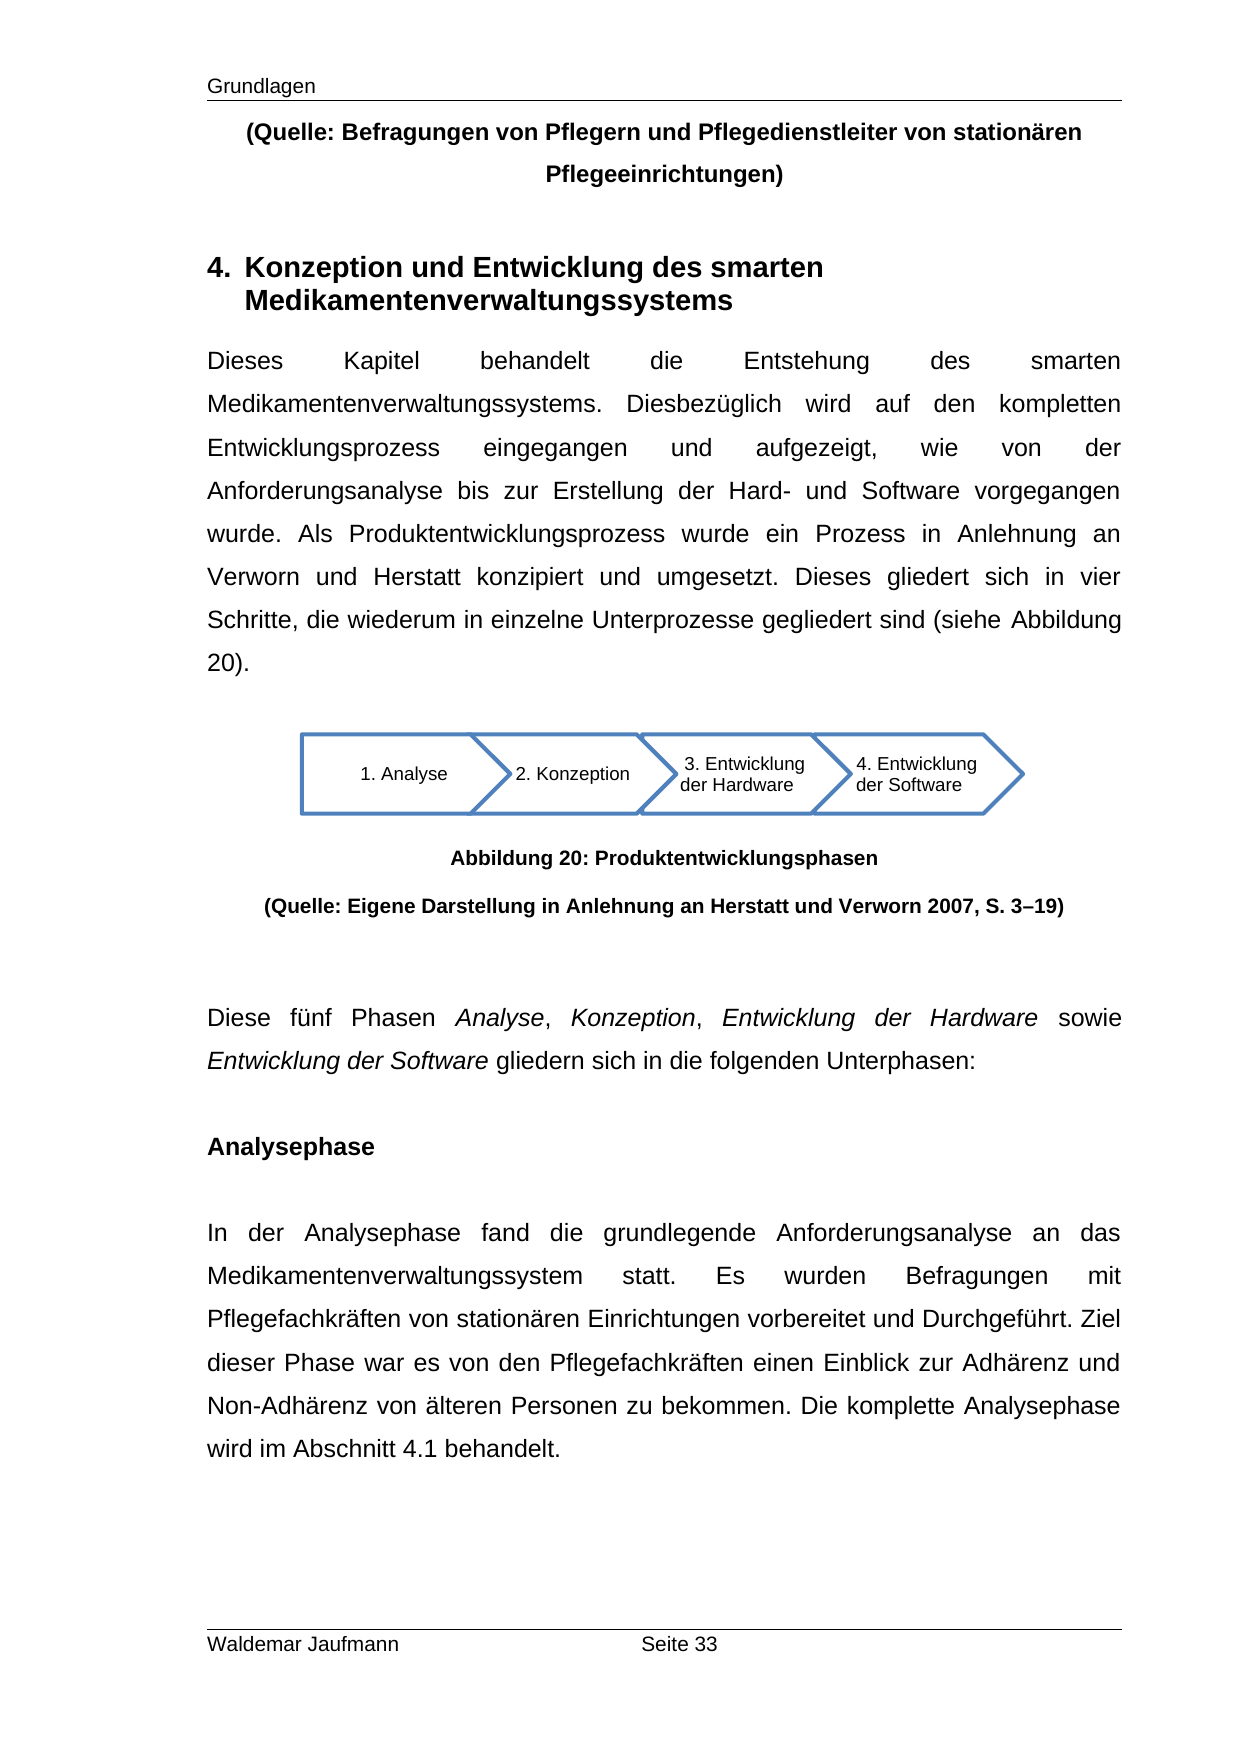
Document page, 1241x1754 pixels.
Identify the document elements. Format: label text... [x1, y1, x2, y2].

text Analysephase [207, 1132, 1122, 1161]
text (Quelle: Befragungen von Pflegern und Pflegedienstleiter von stationären Pflegeeinrichtungen) [207, 118, 1122, 187]
subtitle Konzeption und Entwicklung des smarten Medikamentenverwaltungssystems [207, 251, 1122, 317]
text In der Analysephase fand die grundlegende Anforderungsanalyse an das Medikamentenverwaltungssystem statt. Es wurden Befragungen mit Pflegefachkräften von stationären Einrichtungen vorbereitet und Durchgeführt. Ziel dieser Phase war es von den Pflegefachkräften einen Einblick zur Adhärenz und Non-Adhärenz von älteren Personen zu bekommen. Die komplette Analysephase wird im Abschnitt 4.1 behandelt. [207, 1218, 1122, 1463]
text Dieses Kapitel behandelt die Entstehung des smarten Medikamentenverwaltungssystems. Diesbezüglich wird auf den kompletten Entwicklungsprozess eingegangen und aufgezeigt, wie von der Anforderungsanalyse bis zur Erstellung der Hard- und Software vorgegangen wurde. Als Produktentwicklungsprozess wurde ein Prozess in Anlehnung an Verworn und Herstatt konzipiert und umgesetzt. Dieses gliedert sich in vier Schritte, die wiederum in einzelne Unterprozesse gegliedert sind (siehe Abbildung 20). [207, 346, 1122, 677]
text Diese fünf Phasen Analyse, Konzeption, Entwicklung der Hardware sowie Entwicklung der Software gliedern sich in die folgenden Unterphasen: [207, 1003, 1122, 1074]
